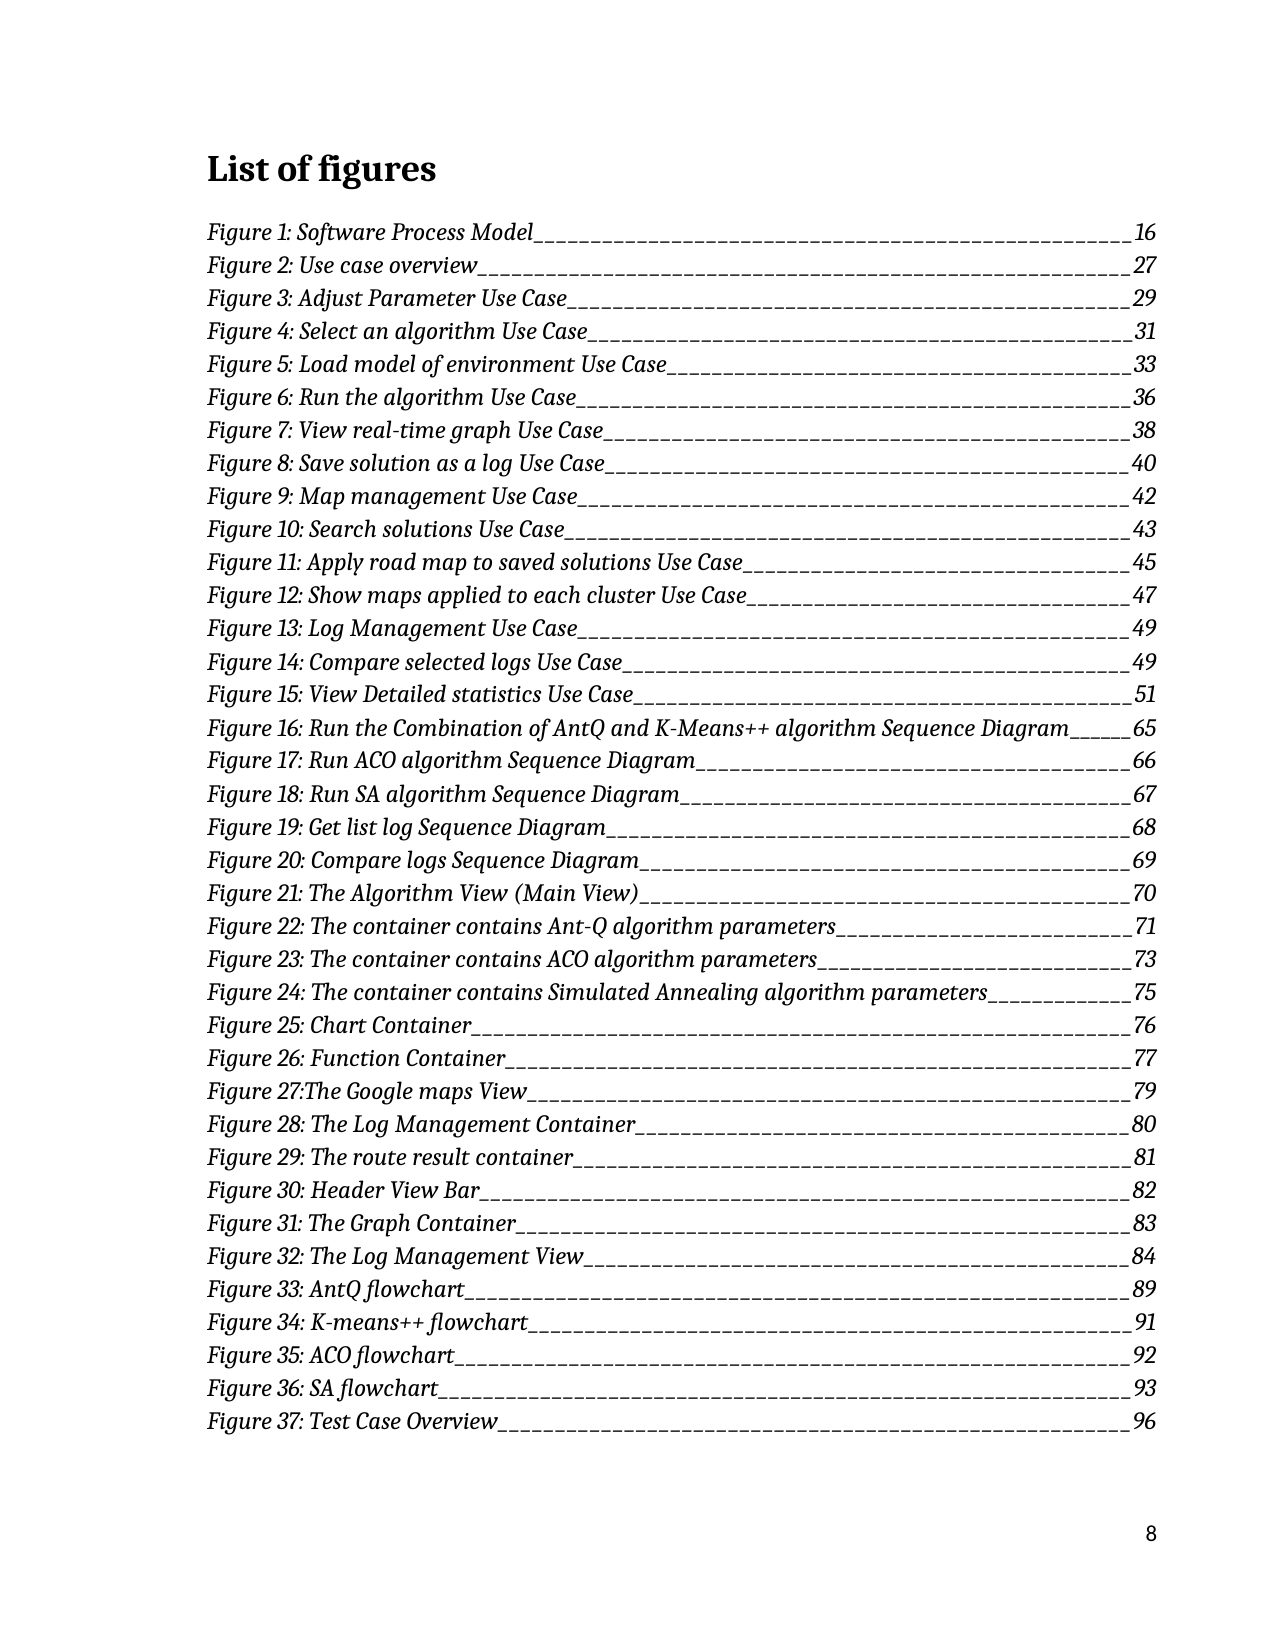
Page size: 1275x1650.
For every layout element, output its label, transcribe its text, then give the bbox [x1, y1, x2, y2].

text Figure 4: Select an algorithm Use Case 31 [207, 317, 1157, 346]
text Figure 23: The container contains ACO algorithm parameters 73 [207, 944, 1157, 973]
text Figure 13: Log Management Use Case 49 [207, 614, 1157, 643]
text Figure 9: Map management Use Case 42 [207, 482, 1157, 511]
text Figure 26: Function Container 77 [207, 1044, 1157, 1072]
text Figure 5: Load model of environment Use Case 33 [207, 350, 1157, 379]
text Figure 1: Software Process Model 16 [207, 218, 1157, 247]
text Figure 35: ACO flowchart 92 [207, 1341, 1157, 1369]
text Figure 31: The Graph Container 83 [207, 1209, 1157, 1237]
text Figure 6: Run the algorithm Use Case 36 [207, 383, 1157, 412]
text Figure 2: Use case overview 27 [207, 251, 1157, 280]
text Figure 7: View real-time graph Use Case 38 [207, 416, 1157, 445]
text Figure 11: Apply road map to saved solutions Use Case 45 [207, 548, 1157, 577]
text Figure 17: Run ACO algorithm Sequence Diagram 66 [207, 746, 1157, 775]
text Figure 36: SA flowchart 93 [207, 1374, 1157, 1403]
text Figure 12: Show maps applied to each cluster Use Case 47 [207, 581, 1157, 610]
text Figure 10: Search solutions Use Case 43 [207, 515, 1157, 544]
text Figure 22: The container contains Ant-Q algorithm parameters 71 [207, 912, 1157, 940]
text Figure 19: Get list log Sequence Diagram 68 [207, 812, 1157, 841]
text Figure 14: Compare selected logs Use Case 49 [207, 647, 1157, 676]
text Figure 21: The Algorithm View (Main View) 70 [207, 878, 1157, 907]
text Figure 20: Compare logs Sequence Diagram 69 [207, 846, 1157, 874]
text Figure 24: The container contains Simulated Annealing algorithm parameters 75 [207, 978, 1157, 1006]
text Figure 32: The Log Management View 84 [207, 1242, 1157, 1271]
text Figure 28: The Log Management Container 80 [207, 1110, 1157, 1138]
text Figure 16: Run the Combination of AntQ and K-Means++ algorithm Sequence Diagram 65 [207, 713, 1157, 742]
text Figure 29: The route result container 81 [207, 1143, 1157, 1171]
text Figure 18: Run SA algorithm Sequence Diagram 67 [207, 779, 1157, 808]
text Figure 15: View Detailed statistics Use Case 51 [207, 680, 1157, 709]
text Figure 8: Save solution as a log Use Case 40 [207, 449, 1157, 478]
text Figure 3: Adjust Parameter Use Case 29 [207, 284, 1157, 313]
text Figure 34: K-means++ flowchart 91 [207, 1308, 1157, 1337]
text Figure 27:The Google maps View 79 [207, 1077, 1157, 1105]
text Figure 30: Header View Bar 82 [207, 1176, 1157, 1204]
text Figure 37: Test Case Overview 96 [207, 1407, 1157, 1436]
text List of figures [207, 148, 1157, 191]
text Figure 33: AntQ flowchart 89 [207, 1275, 1157, 1303]
text Figure 25: Chart Container 76 [207, 1011, 1157, 1039]
